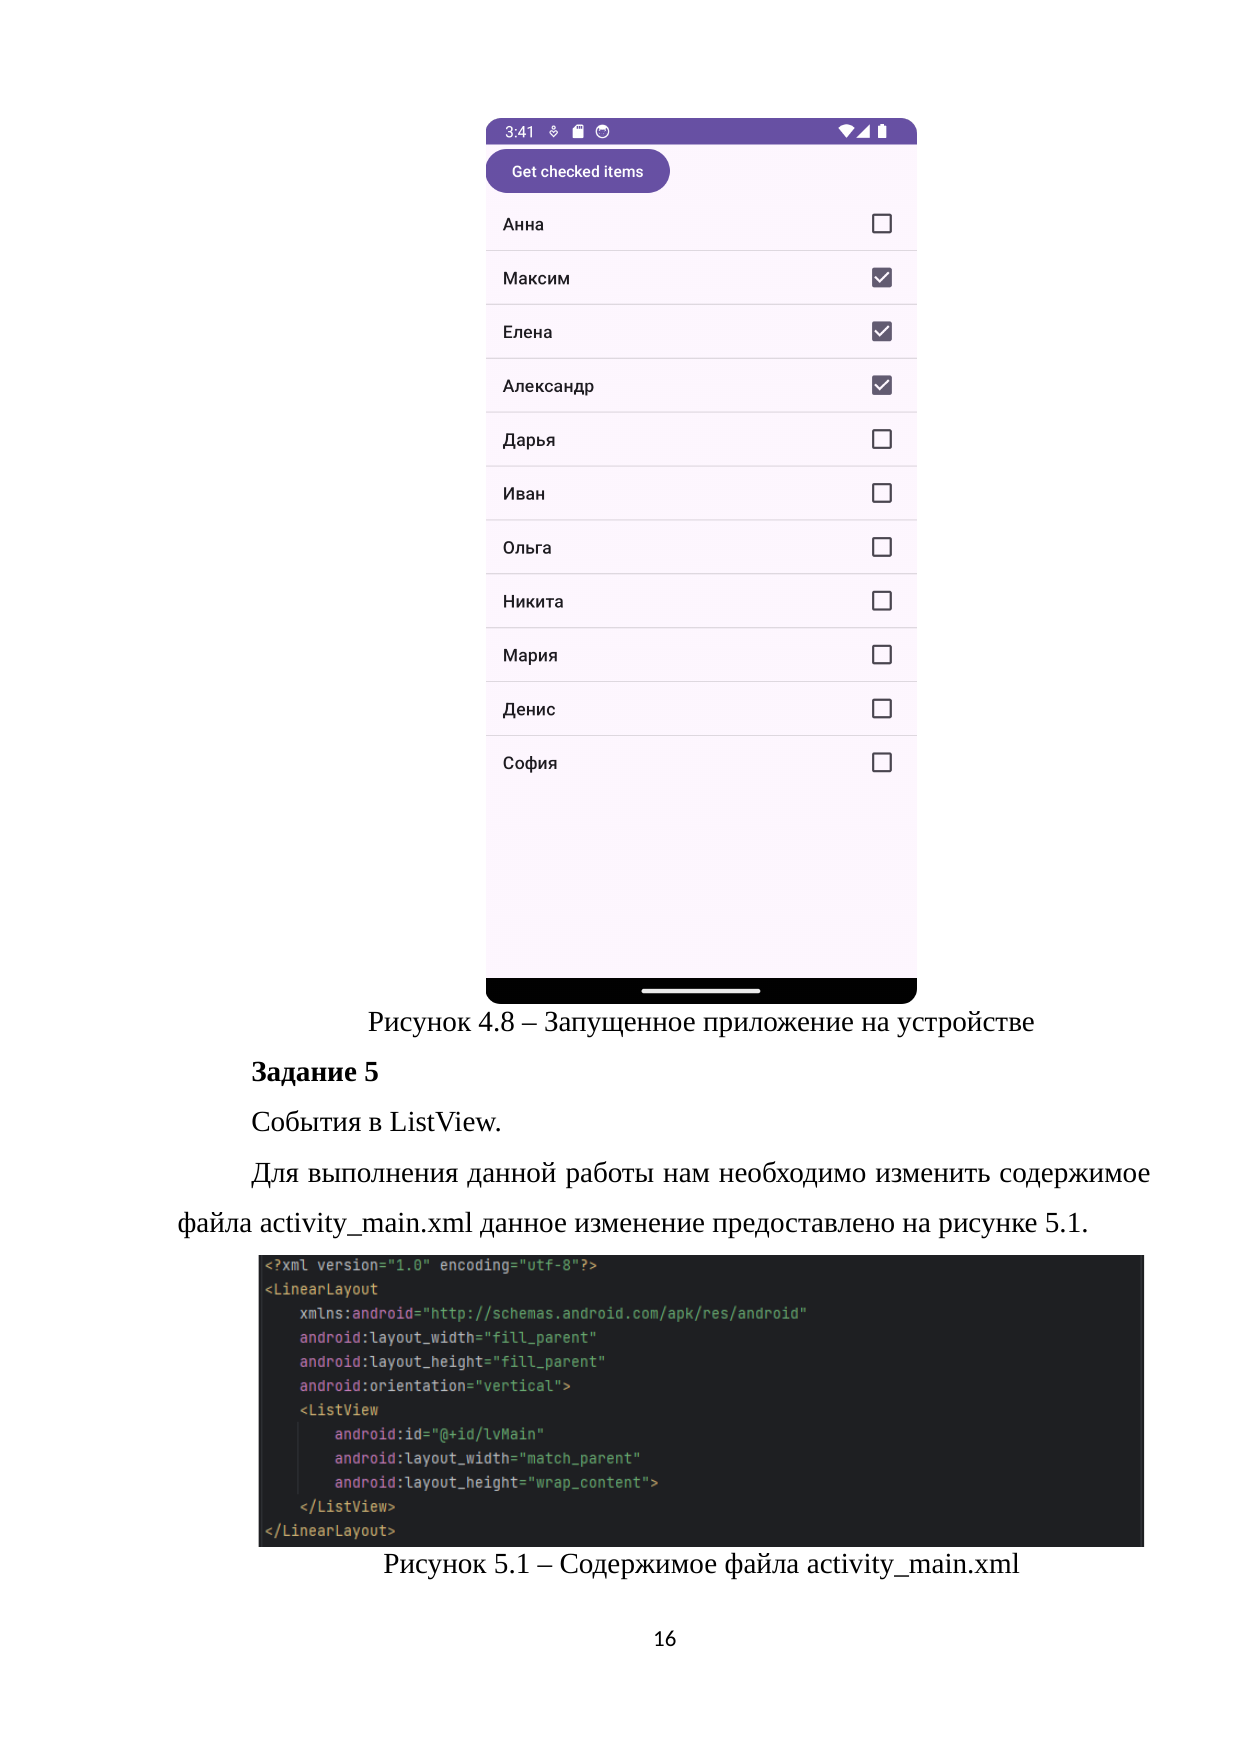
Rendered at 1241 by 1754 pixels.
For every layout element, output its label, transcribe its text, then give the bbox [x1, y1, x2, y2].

text Для выполнения данной работы нам необходимо изменить содержимое файла activity_main.xml данное изменение предоставлено на рисунке 5.1. [177, 1155, 1152, 1239]
picture [258, 1255, 1145, 1547]
text Рисунок 5.1 – Содержимое файла activity_main.xml [177, 1546, 1152, 1580]
text Рисунок 4.8 – Запущенное приложение на устройстве [177, 1004, 1152, 1037]
picture [486, 118, 917, 1004]
text Задание 5 [177, 1054, 1152, 1088]
text События в ListView. [177, 1104, 1152, 1138]
